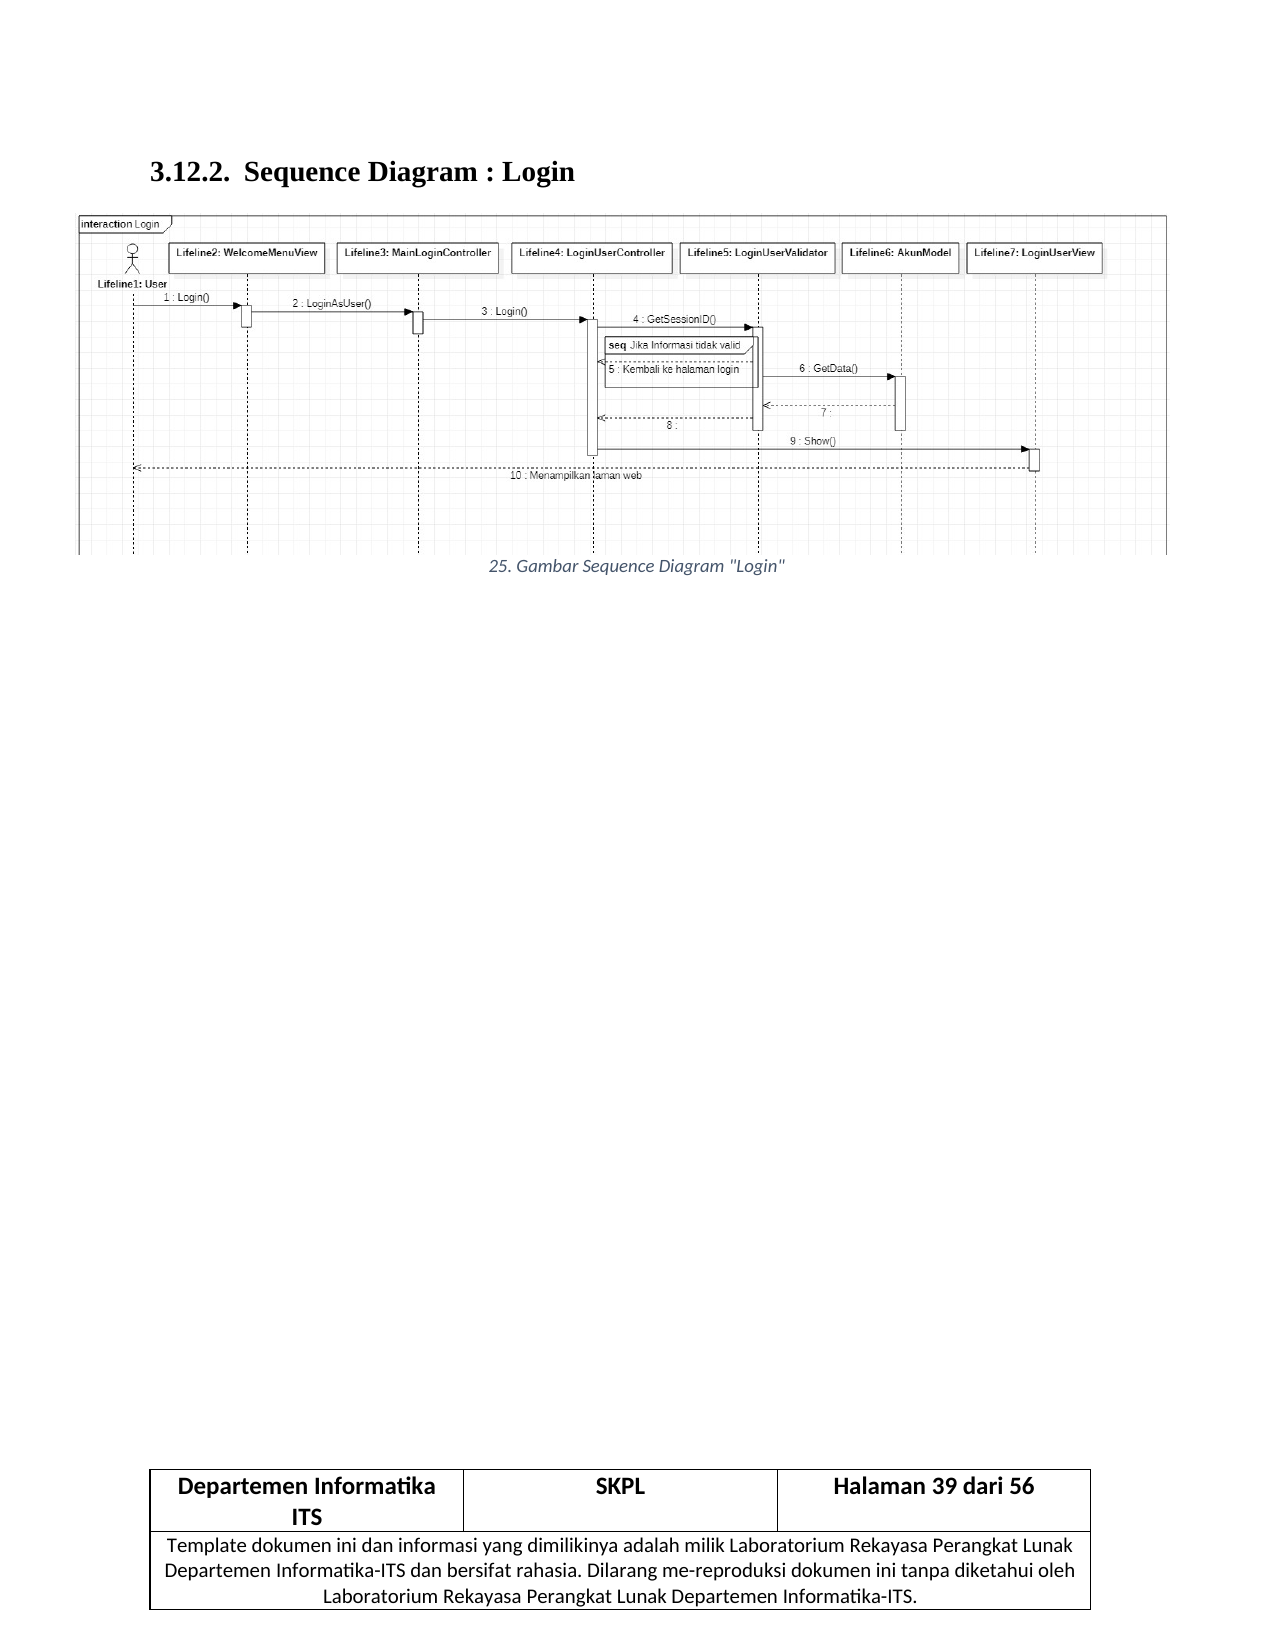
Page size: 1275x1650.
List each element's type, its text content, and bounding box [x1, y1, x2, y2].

picture [75, 213, 1170, 555]
subtitle Sequence Diagram : Login [150, 154, 1125, 188]
text 25. Gambar Sequence Diagram "Login" [150, 555, 1125, 577]
